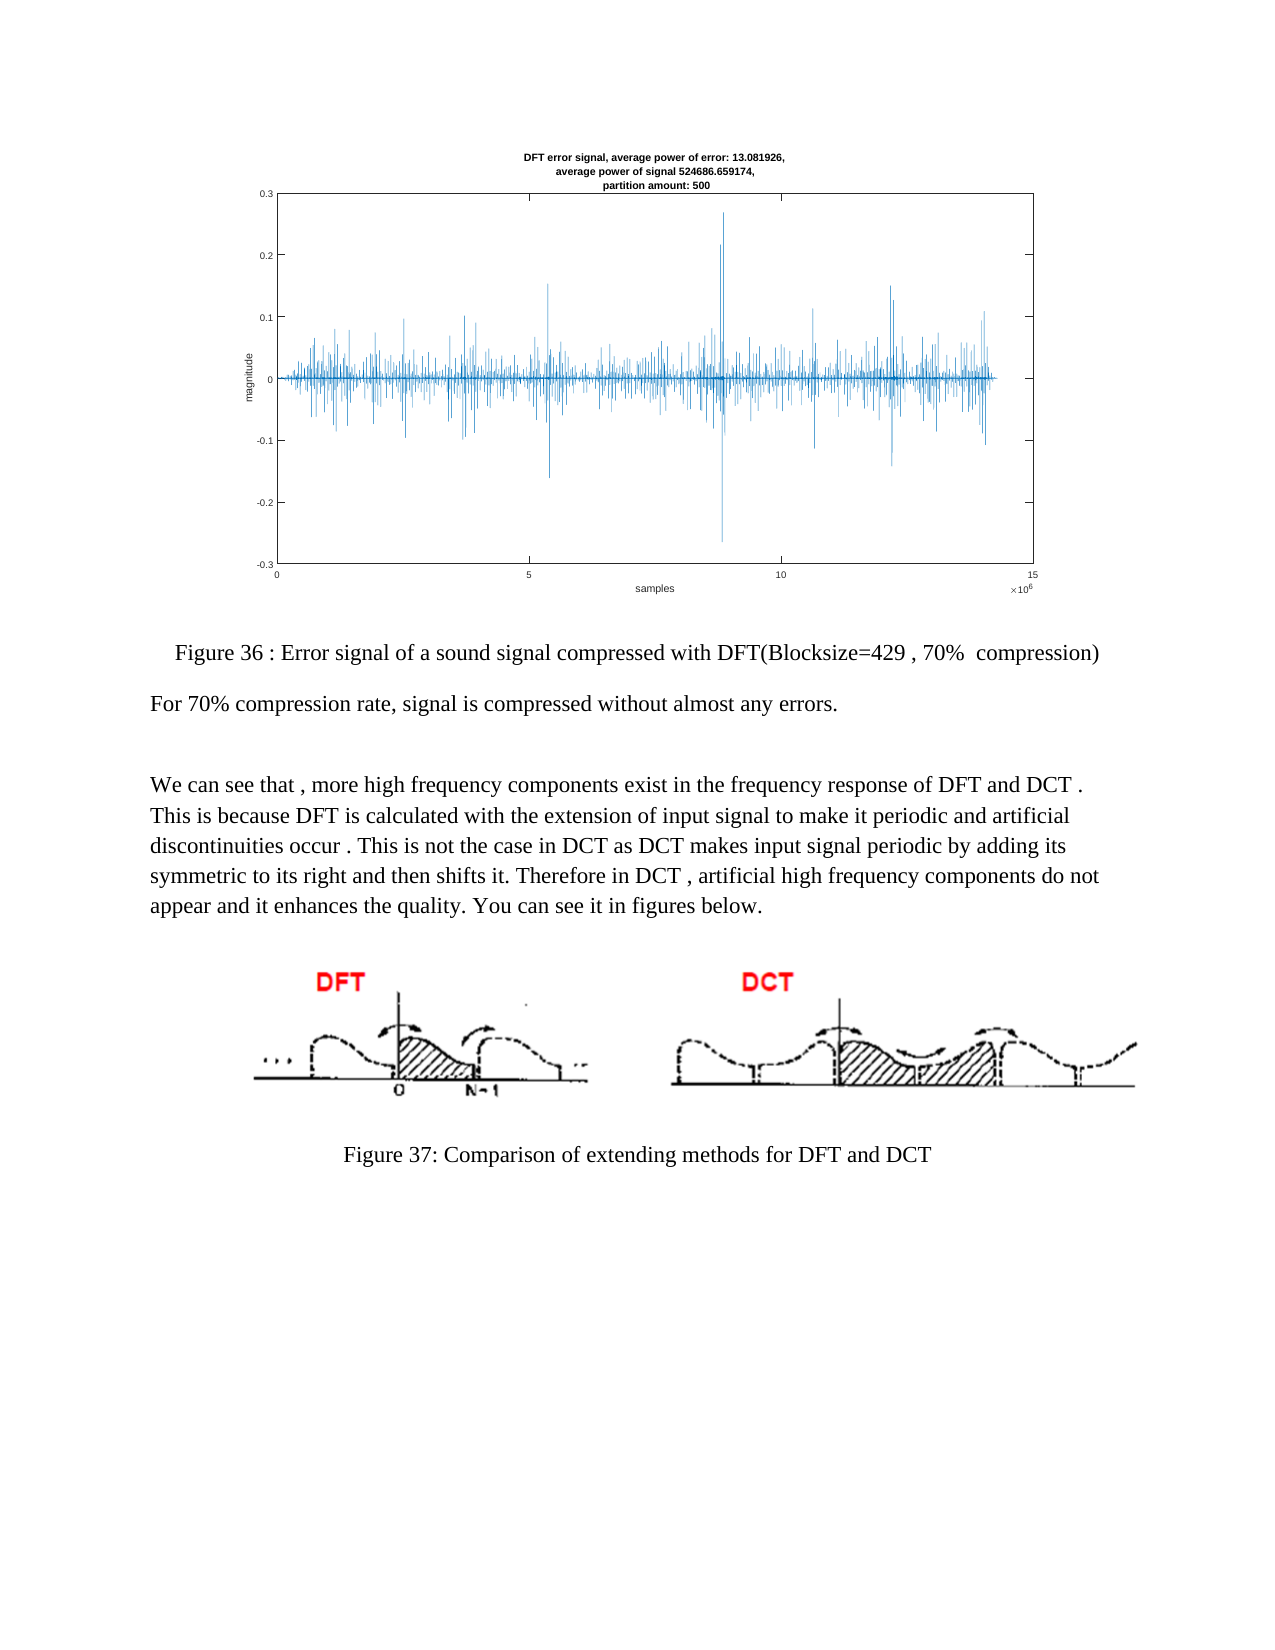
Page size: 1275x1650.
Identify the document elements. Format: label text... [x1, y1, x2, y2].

text Figure 37: Comparison of extending methods for DFT and DCT [150, 1141, 1125, 1167]
picture [225, 952, 1171, 1116]
text For 70% compression rate, signal is compressed without almost any errors. [150, 690, 1125, 717]
list We can see that , more high frequency components exist in the frequency response of DFT and DCT . This is because DFT is calculated with the extension of input signal to make it periodic and artificial discontinuities occur . This is not the case in DCT as DCT makes input signal periodic by adding its symmetric to its right and then shifts it. Therefore in DCT , artificial high frequency components do not appear and it enhances the quality. You can see it in figures below. [150, 772, 1125, 919]
text Figure 36 : Error signal of a sound signal compressed with DFT(Blocksize=429 , 70% compression) [150, 639, 1125, 666]
